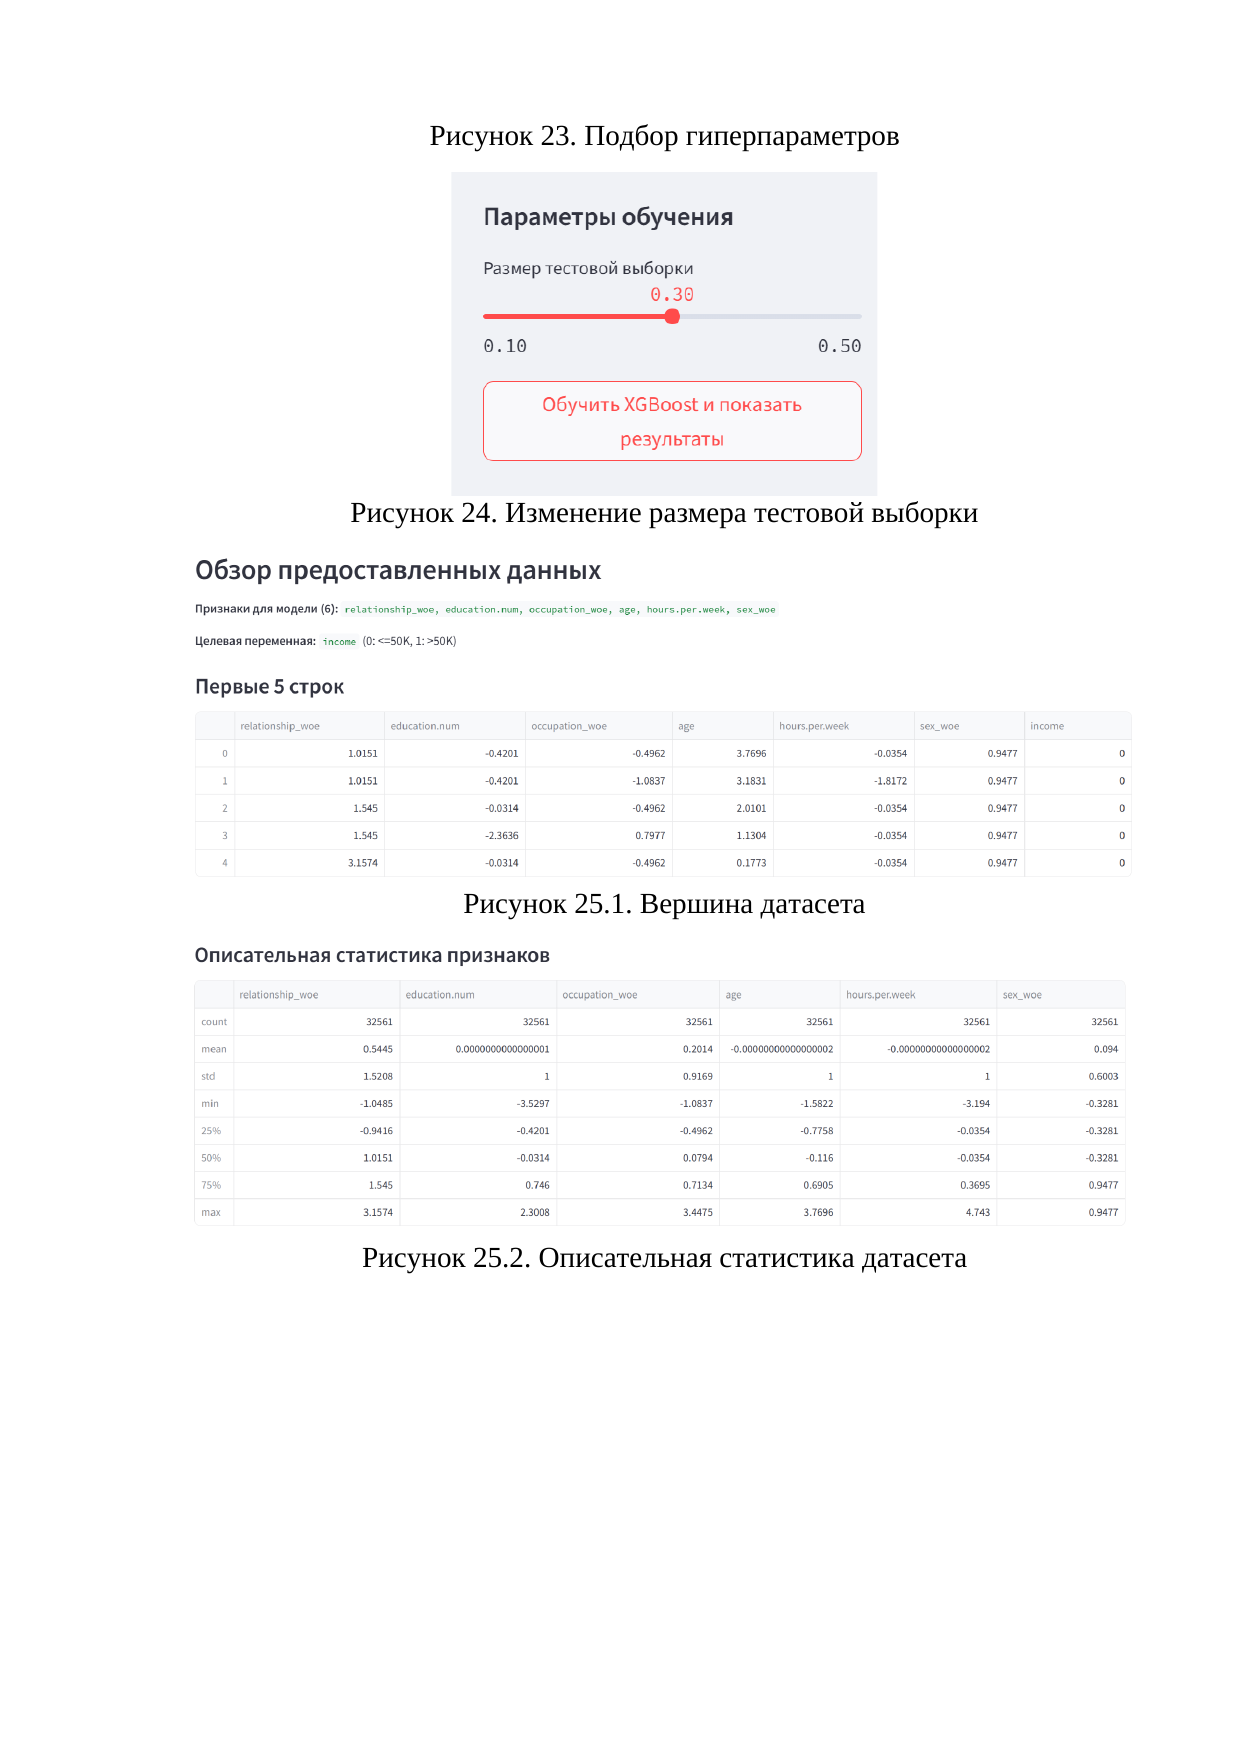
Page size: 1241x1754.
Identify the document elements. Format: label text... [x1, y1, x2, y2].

text Рисунок 23. Подбор гиперпараметров [177, 118, 1152, 152]
picture [177, 941, 1152, 1241]
text Рисунок 24. Изменение размера тестовой выборки [177, 496, 1152, 529]
picture [177, 550, 1152, 887]
picture [451, 172, 878, 496]
text Рисунок 25.2. Описательная статистика датасета [177, 1241, 1152, 1274]
text Рисунок 25.1. Вершина датасета [177, 887, 1152, 920]
